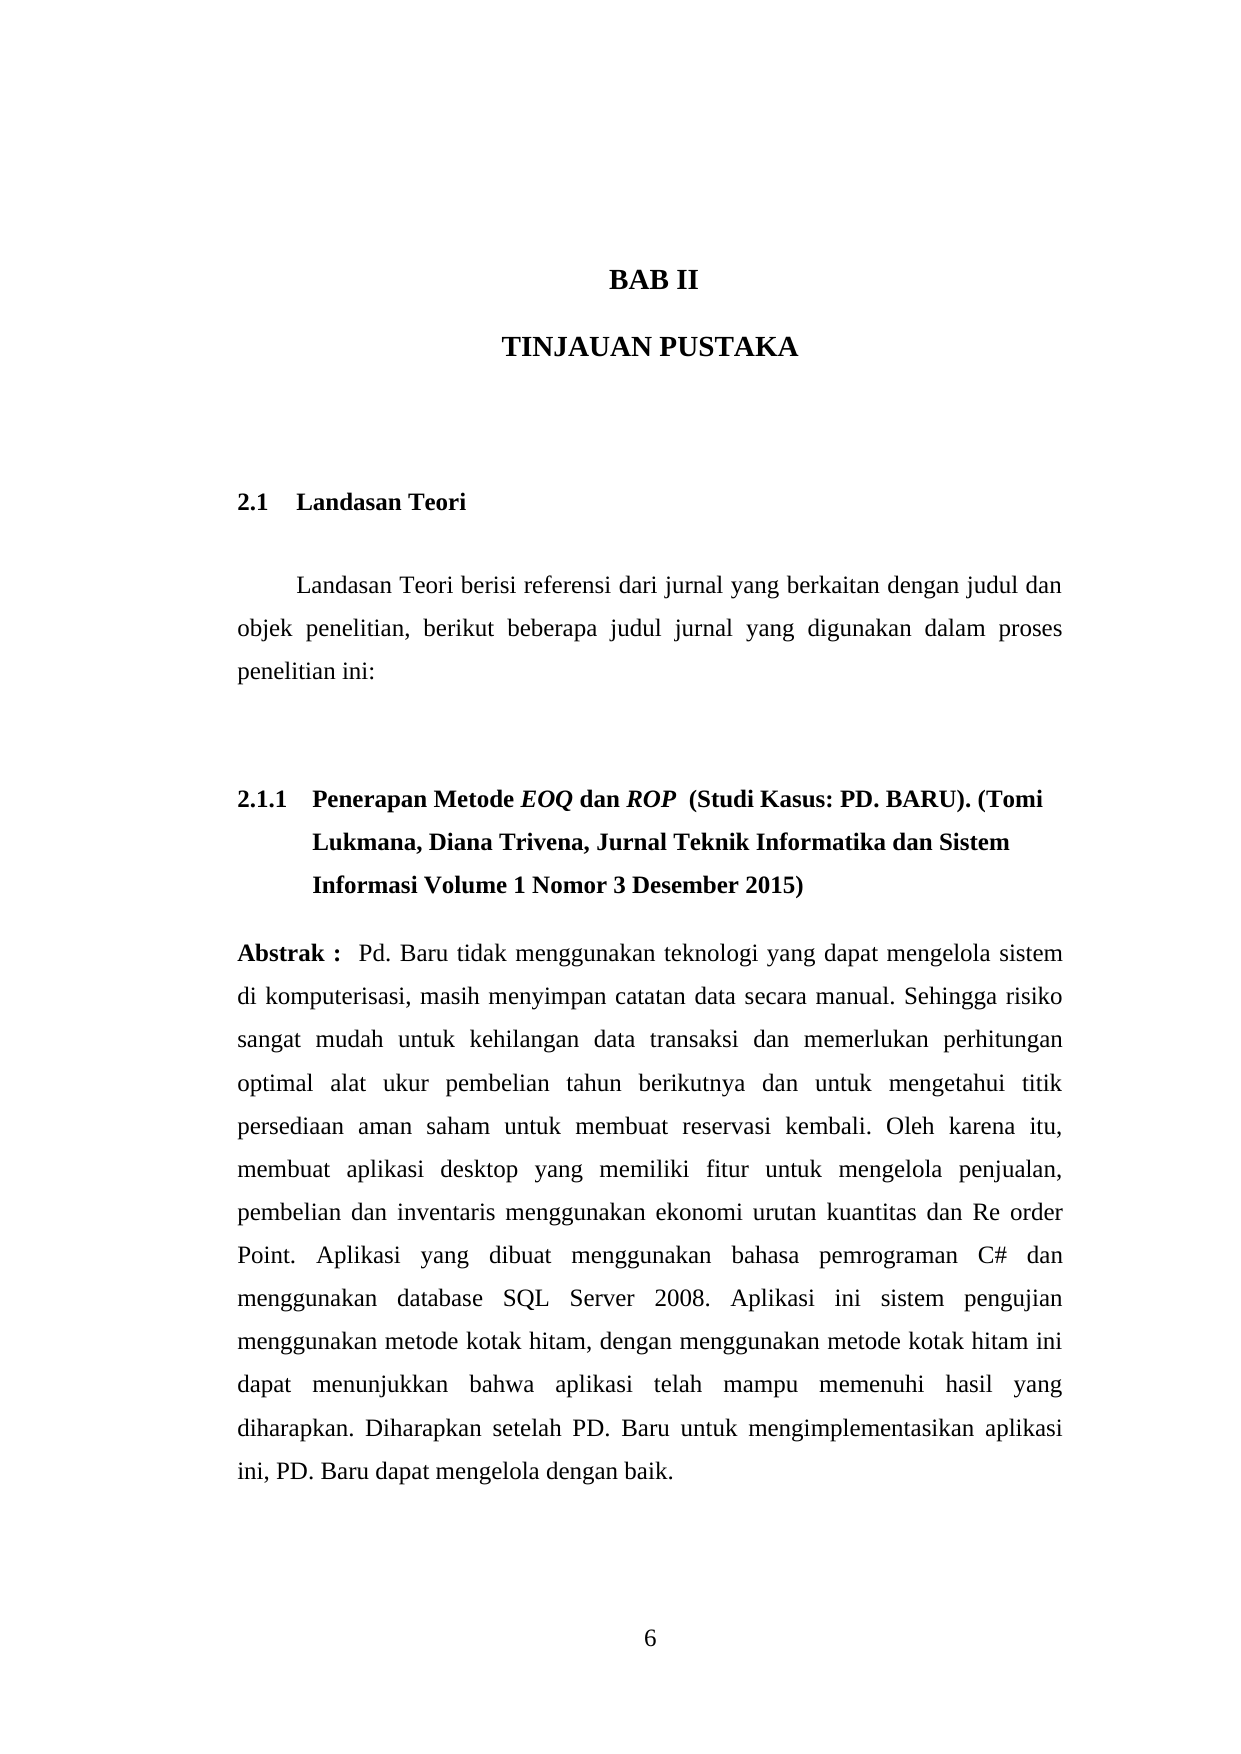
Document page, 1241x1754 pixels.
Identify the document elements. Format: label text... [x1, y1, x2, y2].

text Abstrak : Pd. Baru tidak menggunakan teknologi yang dapat mengelola sistem di komputerisasi, masih menyimpan catatan data secara manual. Sehingga risiko sangat mudah untuk kehilangan data transaksi dan memerlukan perhitungan optimal alat ukur pembelian tahun berikutnya dan untuk mengetahui titik persediaan aman saham untuk membuat reservasi kembali. Oleh karena itu, membuat aplikasi desktop yang memiliki fitur untuk mengelola penjualan, pembelian dan inventaris menggunakan ekonomi urutan kuantitas dan Re order Point. Aplikasi yang dibuat menggunakan bahasa pemrograman C# dan menggunakan database SQL Server 2008. Aplikasi ini sistem pengujian menggunakan metode kotak hitam, dengan menggunakan metode kotak hitam ini dapat menunjukkan bahwa aplikasi telah mampu memenuhi hasil yang diharapkan. Diharapkan setelah PD. Baru untuk mengimplementasikan aplikasi ini, PD. Baru dapat mengelola dengan baik. [237, 938, 1063, 1484]
list Landasan Teori berisi referensi dari jurnal yang berkaitan dengan judul dan objek penelitian, berikut beberapa judul jurnal yang digunakan dalam proses penelitian ini: [237, 570, 1063, 685]
subtitle Penerapan Metode EOQ dan ROP (Studi Kasus: PD. BARU). (Tomi Lukmana, Diana Trivena, Jurnal Teknik Informatika dan Sistem Informasi Volume 1 Nomor 3 Desember 2015) [237, 784, 1063, 899]
subtitle TINJAUAN PUSTAKA [237, 262, 1063, 363]
subtitle Landasan Teori [237, 487, 1063, 516]
